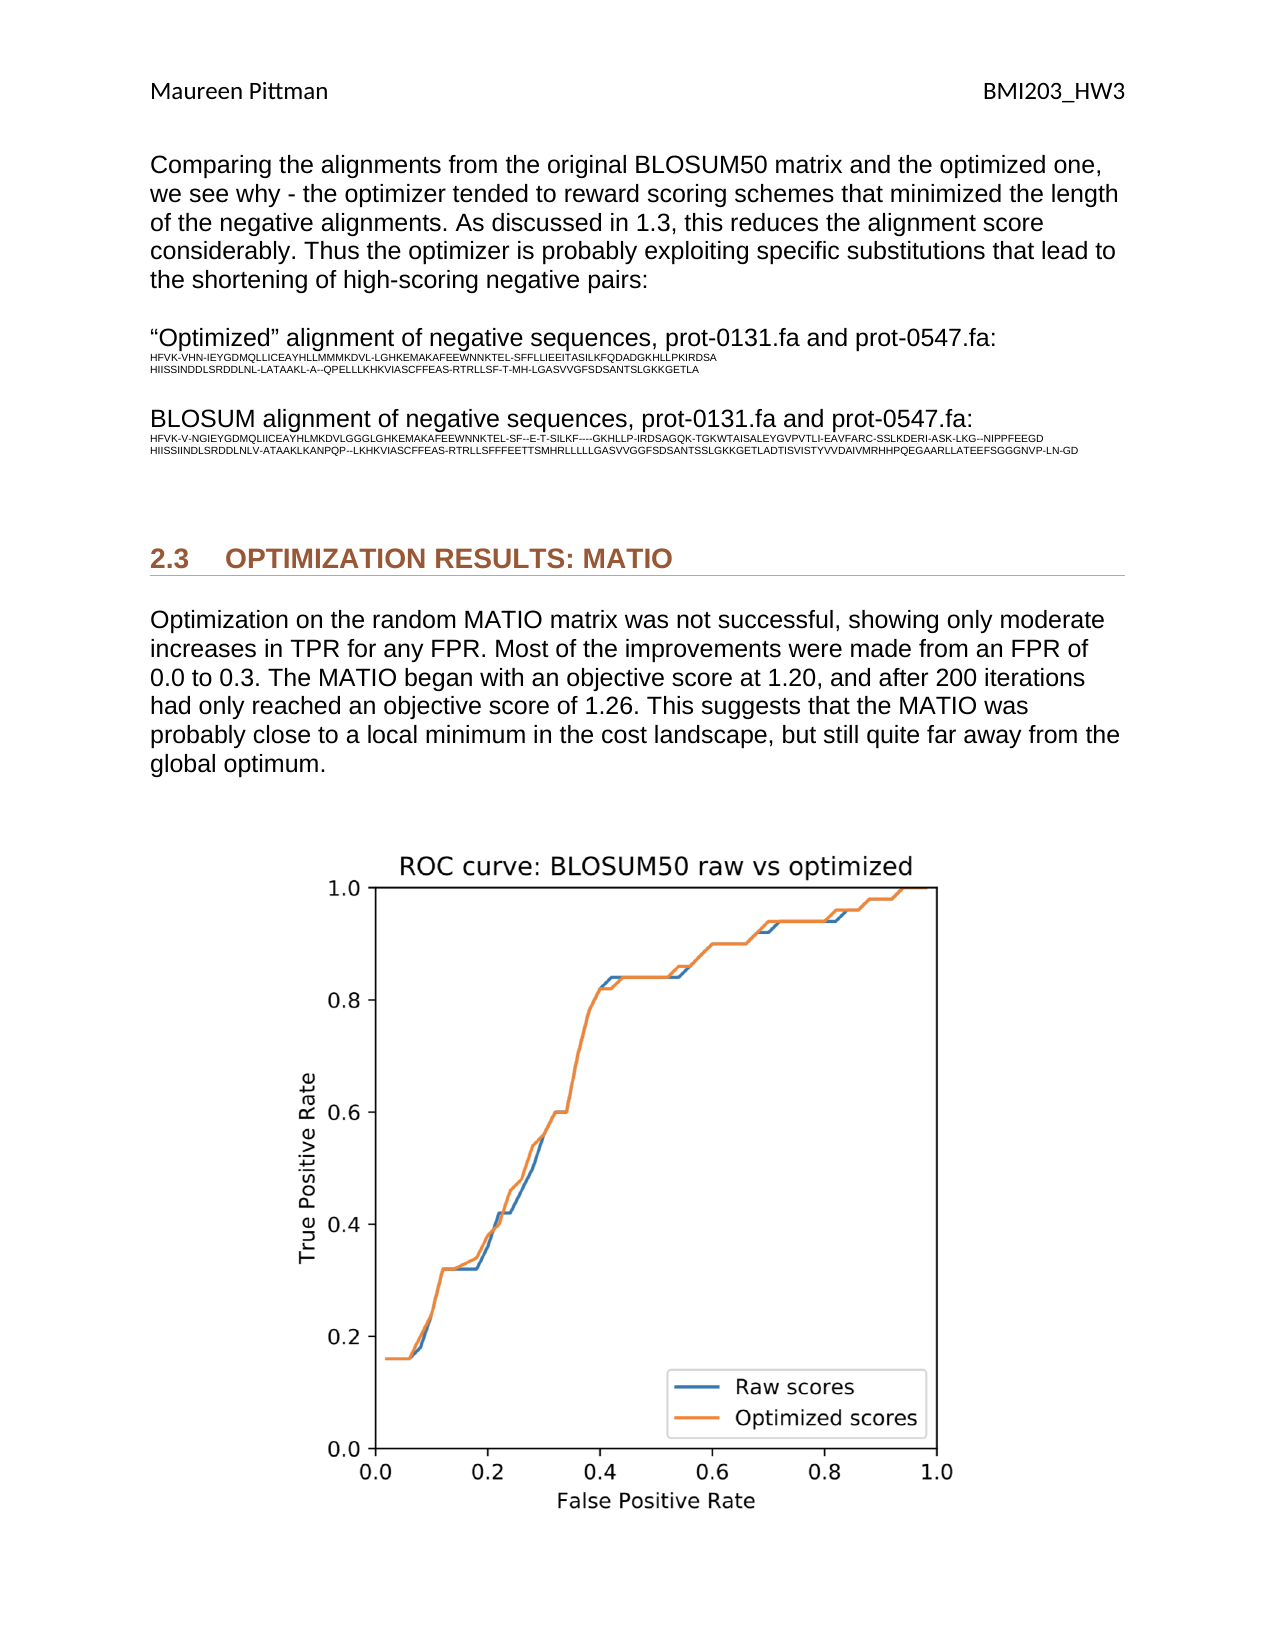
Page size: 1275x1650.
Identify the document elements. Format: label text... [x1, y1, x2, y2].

text “Optimized” alignment of negative sequences, prot-0131.fa and prot-0547.fa: [150, 322, 1125, 351]
text Comparing the alignments from the original BLOSUM50 matrix and the optimized one, we see why - the optimizer tended to reward scoring schemes that minimized the length of the negative alignments. As discussed in 1.3, this reduces the alignment score considerably. Thus the optimizer is probably exploiting specific substitutions that lead to the shortening of high-scoring negative pairs: [150, 150, 1125, 294]
text 2.3 Optimization Results: MATIO [150, 542, 1125, 575]
picture [256, 820, 1013, 1523]
text Optimization on the random MATIO matrix was not successful, showing only moderate increases in TPR for any FPR. Most of the improvements were made from an FPR of 0.0 to 0.3. The MATIO began with an objective score at 1.20, and after 200 iterations had only reached an objective score of 1.26. This suggests that the MATIO was probably close to a local minimum in the cost landscape, but still quite far away from the global optimum. [150, 605, 1125, 777]
text BLOSUM alignment of negative sequences, prot-0131.fa and prot-0547.fa: [150, 404, 1125, 433]
